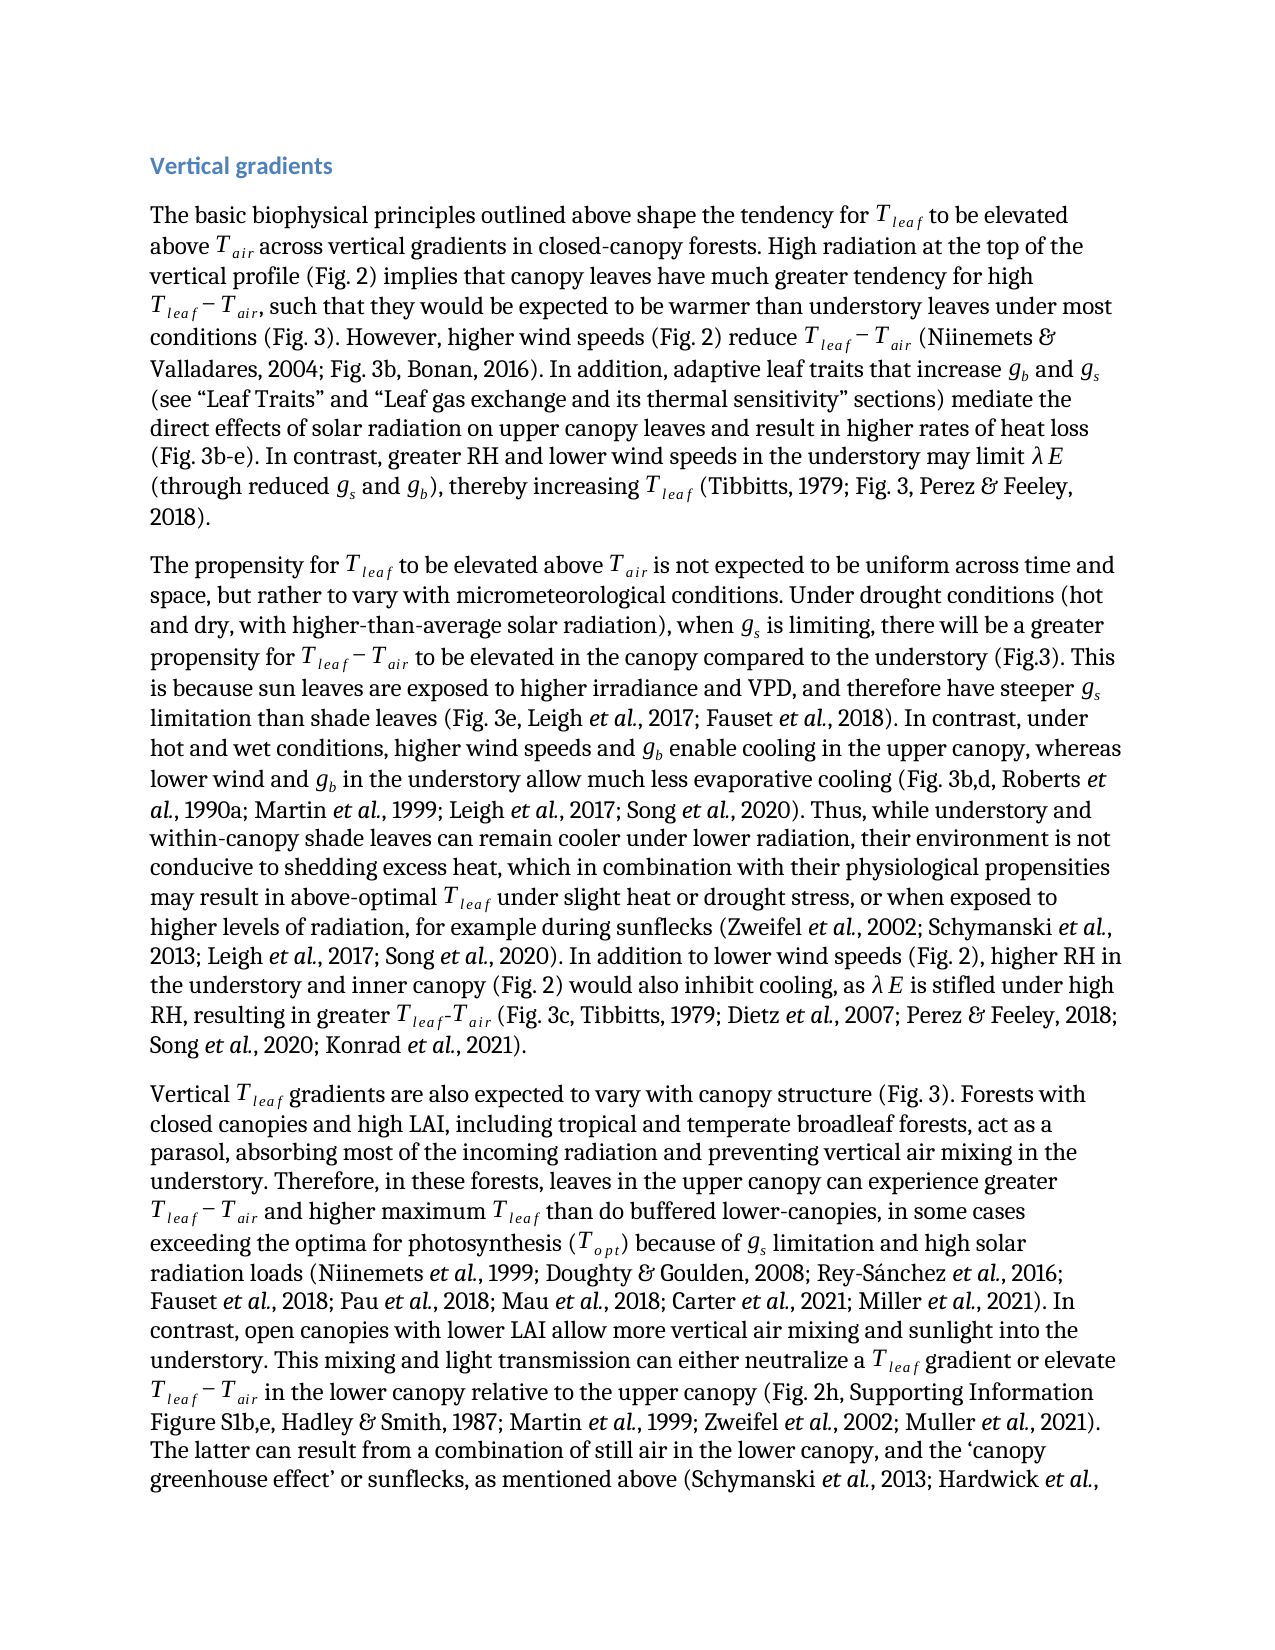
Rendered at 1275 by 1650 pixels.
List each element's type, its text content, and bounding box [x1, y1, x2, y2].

text The basic biophysical principles outlined above shape the tendency for to be elevated above across vertical gradients in closed-canopy forests. High radiation at the top of the vertical profile (Fig. 2) implies that canopy leaves have much greater tendency for high , such that they would be expected to be warmer than understory leaves under most conditions (Fig. 3). However, higher wind speeds (Fig. 2) reduce (Niinemets & Valladares, 2004; Fig. 3b, Bonan, 2016). In addition, adaptive leaf traits that increase and (see “Leaf Traits” and “Leaf gas exchange and its thermal sensitivity” sections) mediate the direct effects of solar radiation on upper canopy leaves and result in higher rates of heat loss (Fig. 3b-e). In contrast, greater RH and lower wind speeds in the understory may limit (through reduced and ), thereby increasing (Tibbitts, 1979; Fig. 3, Perez & Feeley, 2018). [150, 199, 1125, 531]
text The propensity for to be elevated above is not expected to be uniform across time and space, but rather to vary with micrometeorological conditions. Under drought conditions (hot and dry, with higher-than-average solar radiation), when is limiting, there will be a greater propensity for to be elevated in the canopy compared to the understory (Fig.3). This is because sun leaves are exposed to higher irradiance and VPD, and therefore have steeper limitation than shade leaves (Fig. 3e, Leigh et al., 2017; Fauset et al., 2018). In contrast, under hot and wet conditions, higher wind speeds and enable cooling in the upper canopy, whereas lower wind and in the understory allow much less evaporative cooling (Fig. 3b,d, Roberts et al., 1990a; Martin et al., 1999; Leigh et al., 2017; Song et al., 2020). Thus, while understory and within-canopy shade leaves can remain cooler under lower radiation, their environment is not conducive to shedding excess heat, which in combination with their physiological propensities may result in above-optimal under slight heat or drought stress, or when exposed to higher levels of radiation, for example during sunflecks (Zweifel et al., 2002; Schymanski et al., 2013; Leigh et al., 2017; Song et al., 2020). In addition to lower wind speeds (Fig. 2), higher RH in the understory and inner canopy (Fig. 2) would also inhibit cooling, as is stifled under high RH, resulting in greater - (Fig. 3c, Tibbitts, 1979; Dietz et al., 2007; Perez & Feeley, 2018; Song et al., 2020; Konrad et al., 2021). [150, 550, 1125, 1059]
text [150, 1078, 1125, 1494]
subtitle Vertical gradients [150, 150, 1125, 181]
